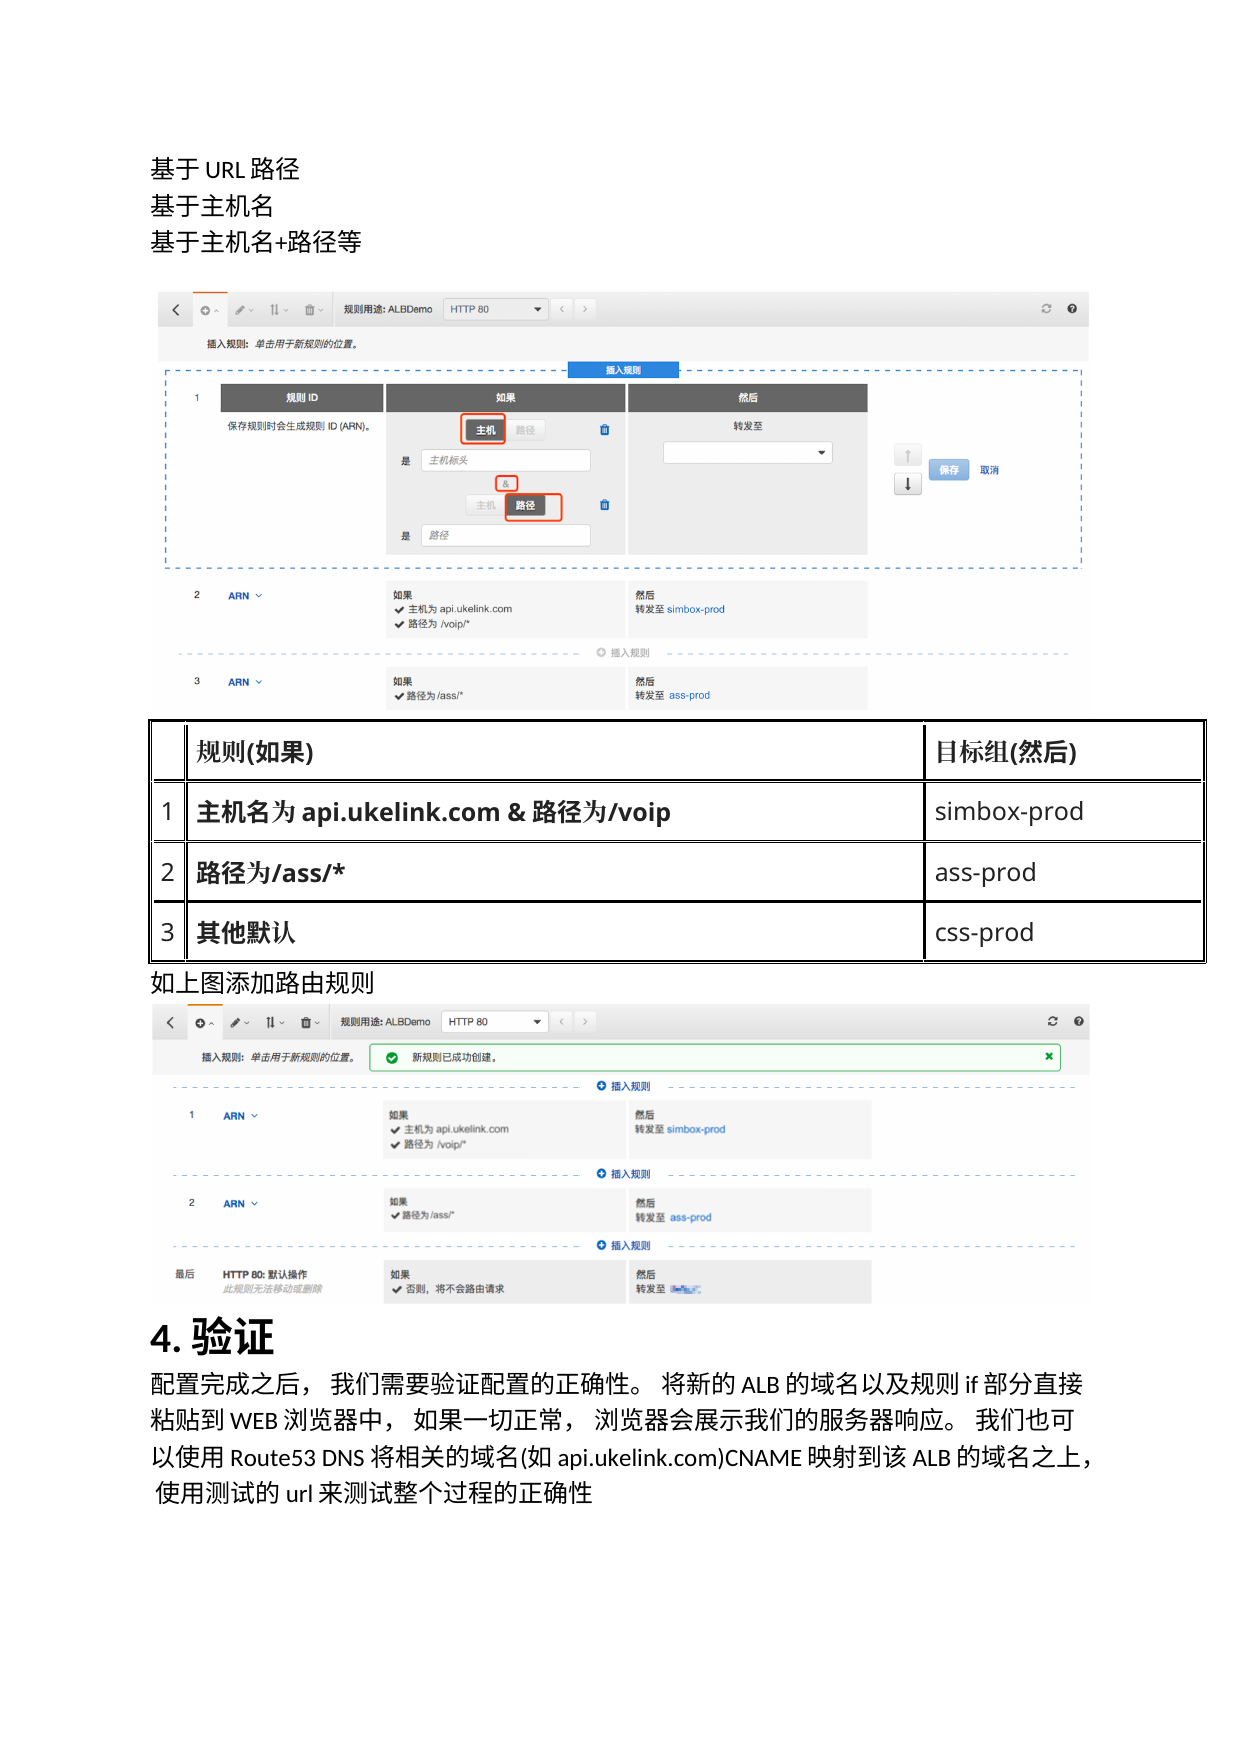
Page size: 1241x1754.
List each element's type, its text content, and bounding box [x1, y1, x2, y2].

text 基于URL路径 [150, 150, 1090, 186]
picture [150, 289, 1090, 719]
text 基于主机名 [150, 186, 1090, 222]
table_header 规则(如果) [186, 721, 924, 779]
table_cell 路径为/ass/* [188, 843, 923, 900]
table_cell 3 [152, 900, 186, 960]
table_header [152, 721, 186, 779]
picture [150, 999, 1090, 1305]
table_cell simbox-prod [926, 779, 1204, 839]
table_cell 1 [152, 779, 184, 839]
table_cell 2 [152, 840, 184, 900]
table_cell 主机名为api.ukelink.com & 路径为/voip [188, 783, 923, 839]
text 如上图添加路由规则 [150, 964, 1090, 999]
text 4. 验证 [150, 1305, 1090, 1364]
text 基于主机名+路径等 [150, 222, 1090, 259]
table_header 目标组(然后) [924, 722, 1203, 779]
table_cell css-prod [924, 900, 1203, 960]
text 配置完成之后， 我们需要验证配置的正确性。 将新的ALB的域名以及规则if部分直接粘贴到WEB浏览器中， 如果一切正常， 浏览器会展示我们的服务器响应。 我们也可以使用Route53 DNS将相关的域名(如api.ukelink.com)CNAME映射到该ALB的域名之上， 使用测试的url来测试整个过程的正确性 [150, 1364, 1090, 1509]
table_cell 其他默认 [186, 903, 924, 960]
table_cell ass-prod [926, 840, 1204, 900]
